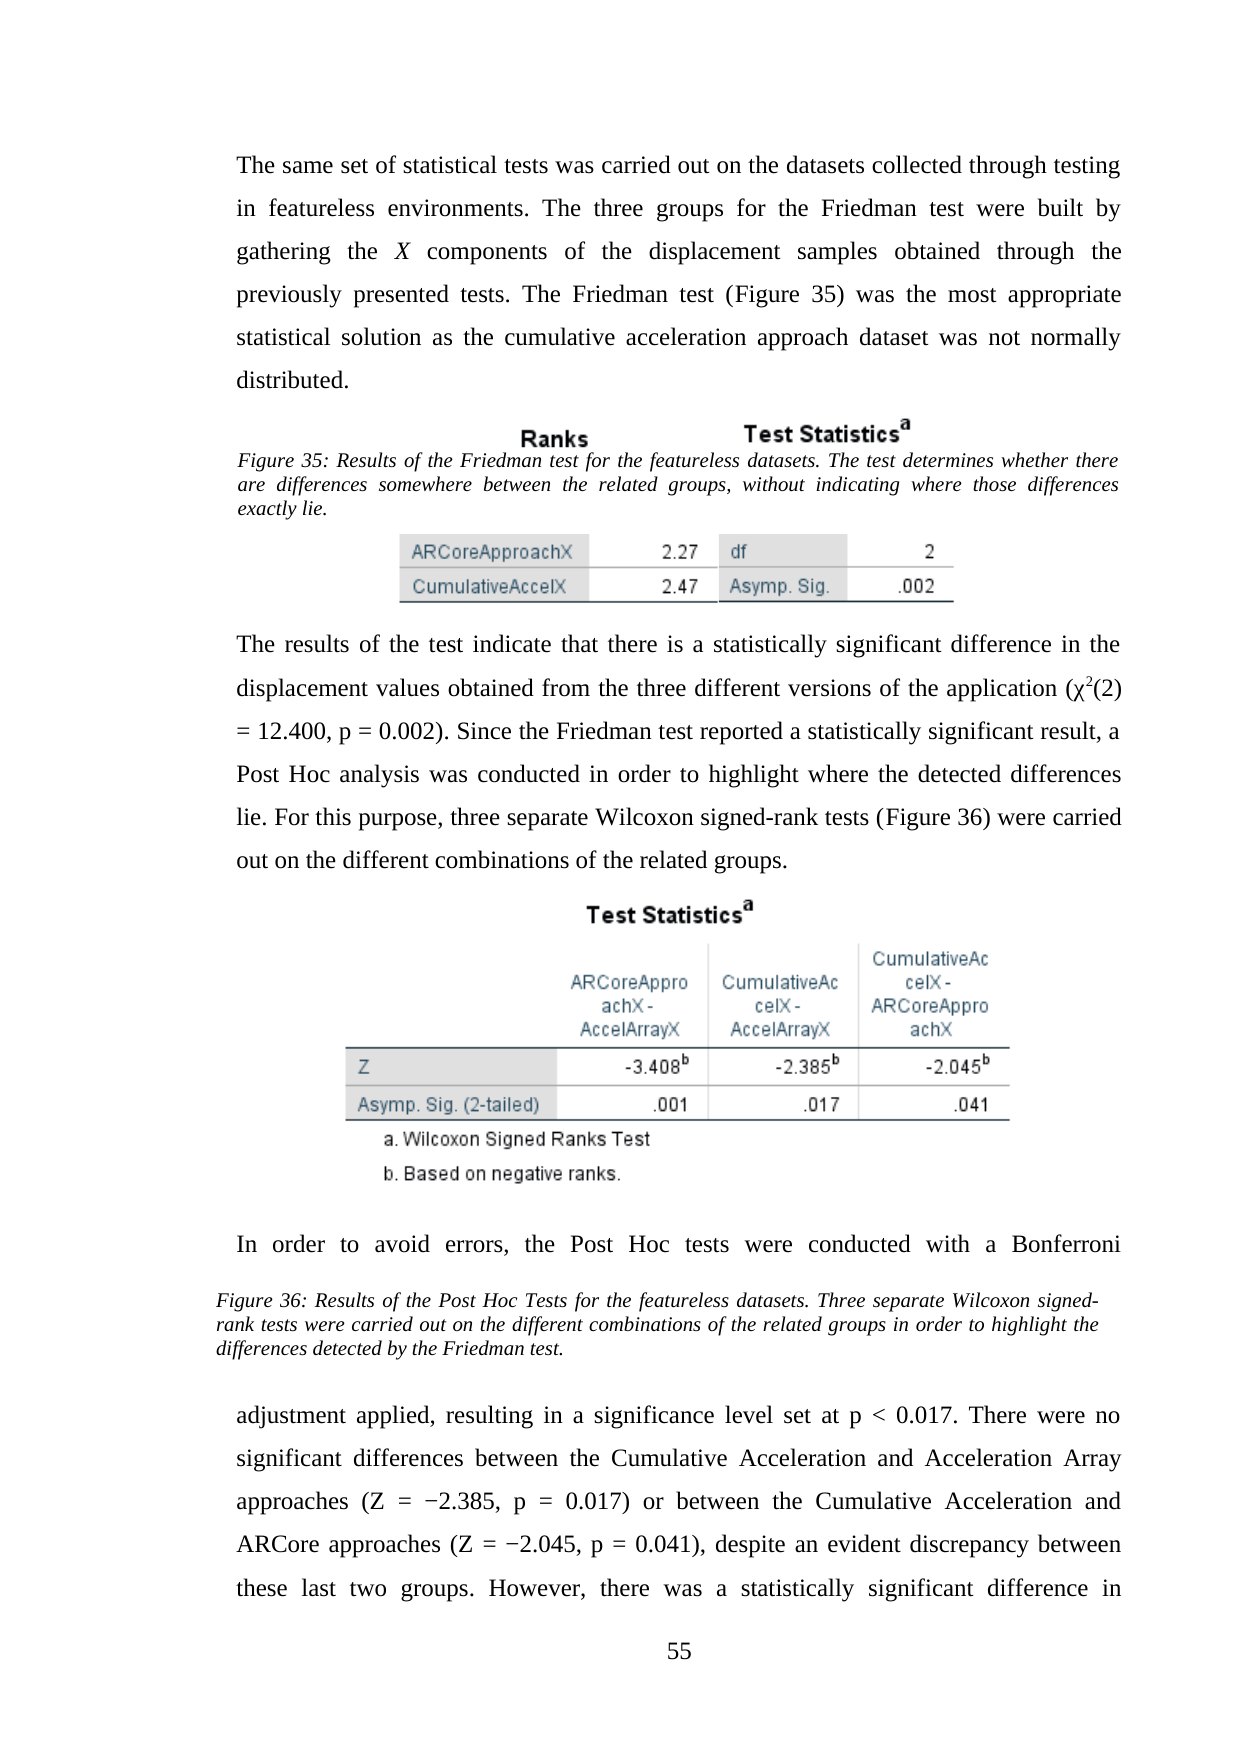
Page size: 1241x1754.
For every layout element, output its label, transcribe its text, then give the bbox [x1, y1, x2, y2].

picture [392, 408, 965, 447]
text The results of the test indicate that there is a statistically significant difference in the displacement values obtained from the three different versions of the application (χ2(2) = 12.400, p = 0.002). Since the Friedman test reported a statistically significant result, a Post Hoc analysis was conducted in order to highlight where the detected differences lie. For this purpose, three separate Wilcoxon signed-rank tests (Figure 36) were carried out on the different combinations of the related groups. [236, 409, 1122, 874]
picture [338, 889, 1020, 1201]
picture [392, 534, 965, 614]
text The same set of statistical tests was carried out on the datasets collected through testing in featureless environments. The three groups for the Friedman test were built by gathering the X components of the displacement samples obtained through the previously presented tests. The Friedman test (Figure 35) was the most appropriate statistical solution as the cumulative acceleration approach dataset was not normally distributed. [236, 150, 1122, 394]
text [236, 888, 1122, 1601]
